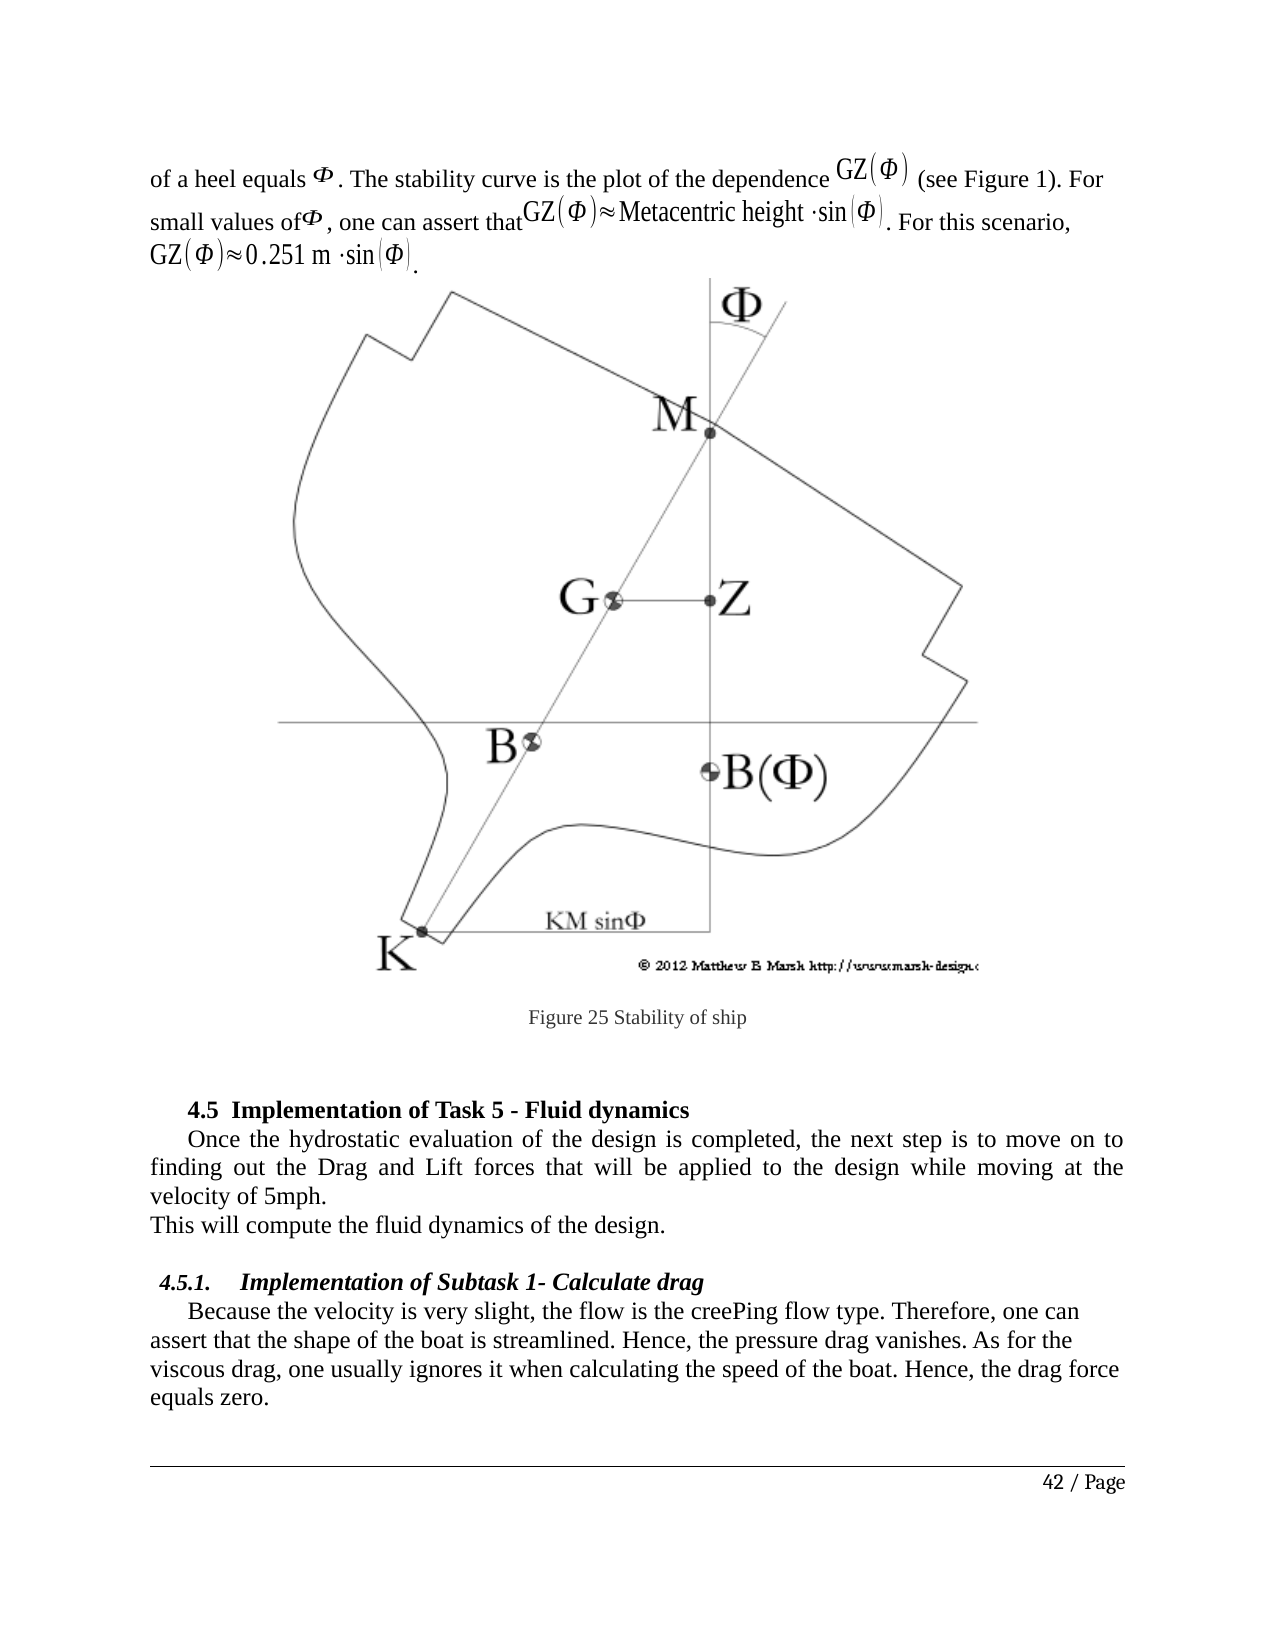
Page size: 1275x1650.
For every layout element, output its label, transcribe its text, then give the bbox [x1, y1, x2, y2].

picture [276, 278, 999, 1005]
text Because the velocity is very slight, the flow is the creePing flow type. Therefore, one can assert that the shape of the boat is streamlined. Hence, the pressure drag vanishes. As for the viscous drag, one usually ignores it when calculating the speed of the boat. Hence, the drag force equals zero. [150, 1296, 1125, 1411]
subtitle Implementation of Task 5 - Fluid dynamics [187, 1095, 1125, 1124]
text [150, 150, 1125, 279]
text This will compute the fluid dynamics of the design. [150, 1210, 1125, 1239]
text Figure 25 Stability of ship [150, 1005, 1125, 1029]
subtitle Implementation of Subtask 1- Calculate drag [159, 1267, 1125, 1296]
text Once the hydrostatic evaluation of the design is completed, the next step is to move on to finding out the Drag and Lift forces that will be applied to the design while moving at the velocity of 5mph. [150, 1124, 1125, 1210]
